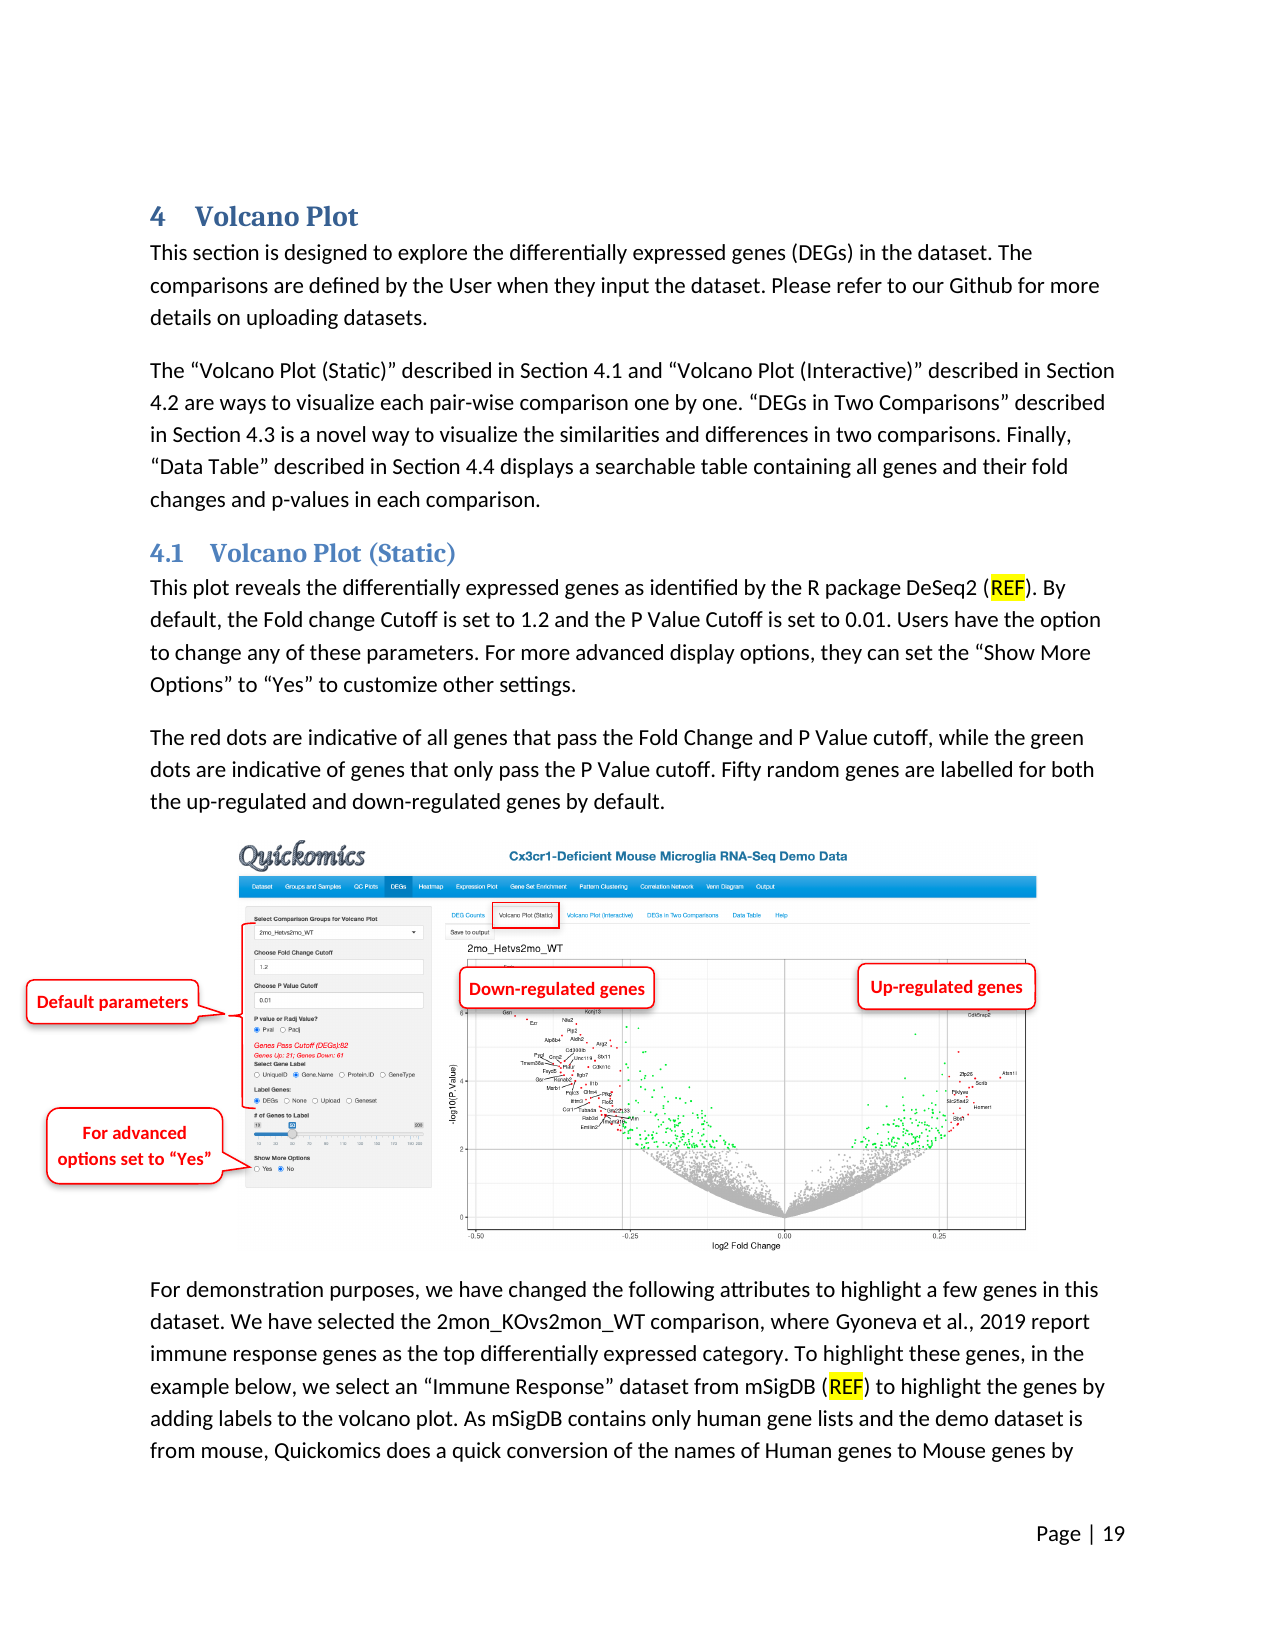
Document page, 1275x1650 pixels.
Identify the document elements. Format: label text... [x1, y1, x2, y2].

subtitle Volcano Plot (Static) [150, 538, 1125, 569]
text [150, 1275, 1125, 1464]
subtitle Volcano Plot [150, 200, 1125, 233]
text The “Volcano Plot (Static)” described in Section 4.1 and “Volcano Plot (Interactive)” described in Section 4.2 are ways to visualize each pair-wise comparison one by one. “DEGs in Two Comparisons” described in Section 4.3 is a novel way to visualize the similarities and differences in two comparisons. Finally, “Data Table” described in Section 4.4 displays a searchable table containing all genes and their fold changes and p-values in each comparison. [150, 356, 1125, 513]
text This plot reveals the differentially expressed genes as identified by the R package DeSeq2 (REF). By default, the Fold change Cutoff is set to 1.2 and the P Value Cutoff is set to 0.01. Users have the option to change any of these parameters. For more advanced display options, they can set the “Show More Options” to “Yes” to customize other settings. [150, 573, 1125, 698]
text This section is designed to explore the differentially expressed genes (DEGs) in the dataset. The comparisons are defined by the User when they input the dataset. Please refer to our Github for more details on uploading datasets. [150, 238, 1125, 331]
picture [236, 840, 1039, 1251]
text The red dots are indicative of all genes that pass the Fold Change and P Value cutoff, while the green dots are indicative of genes that only pass the P Value cutoff. Fifty random genes are labelled for both the up-regulated and down-regulated genes by default. [150, 723, 1125, 815]
